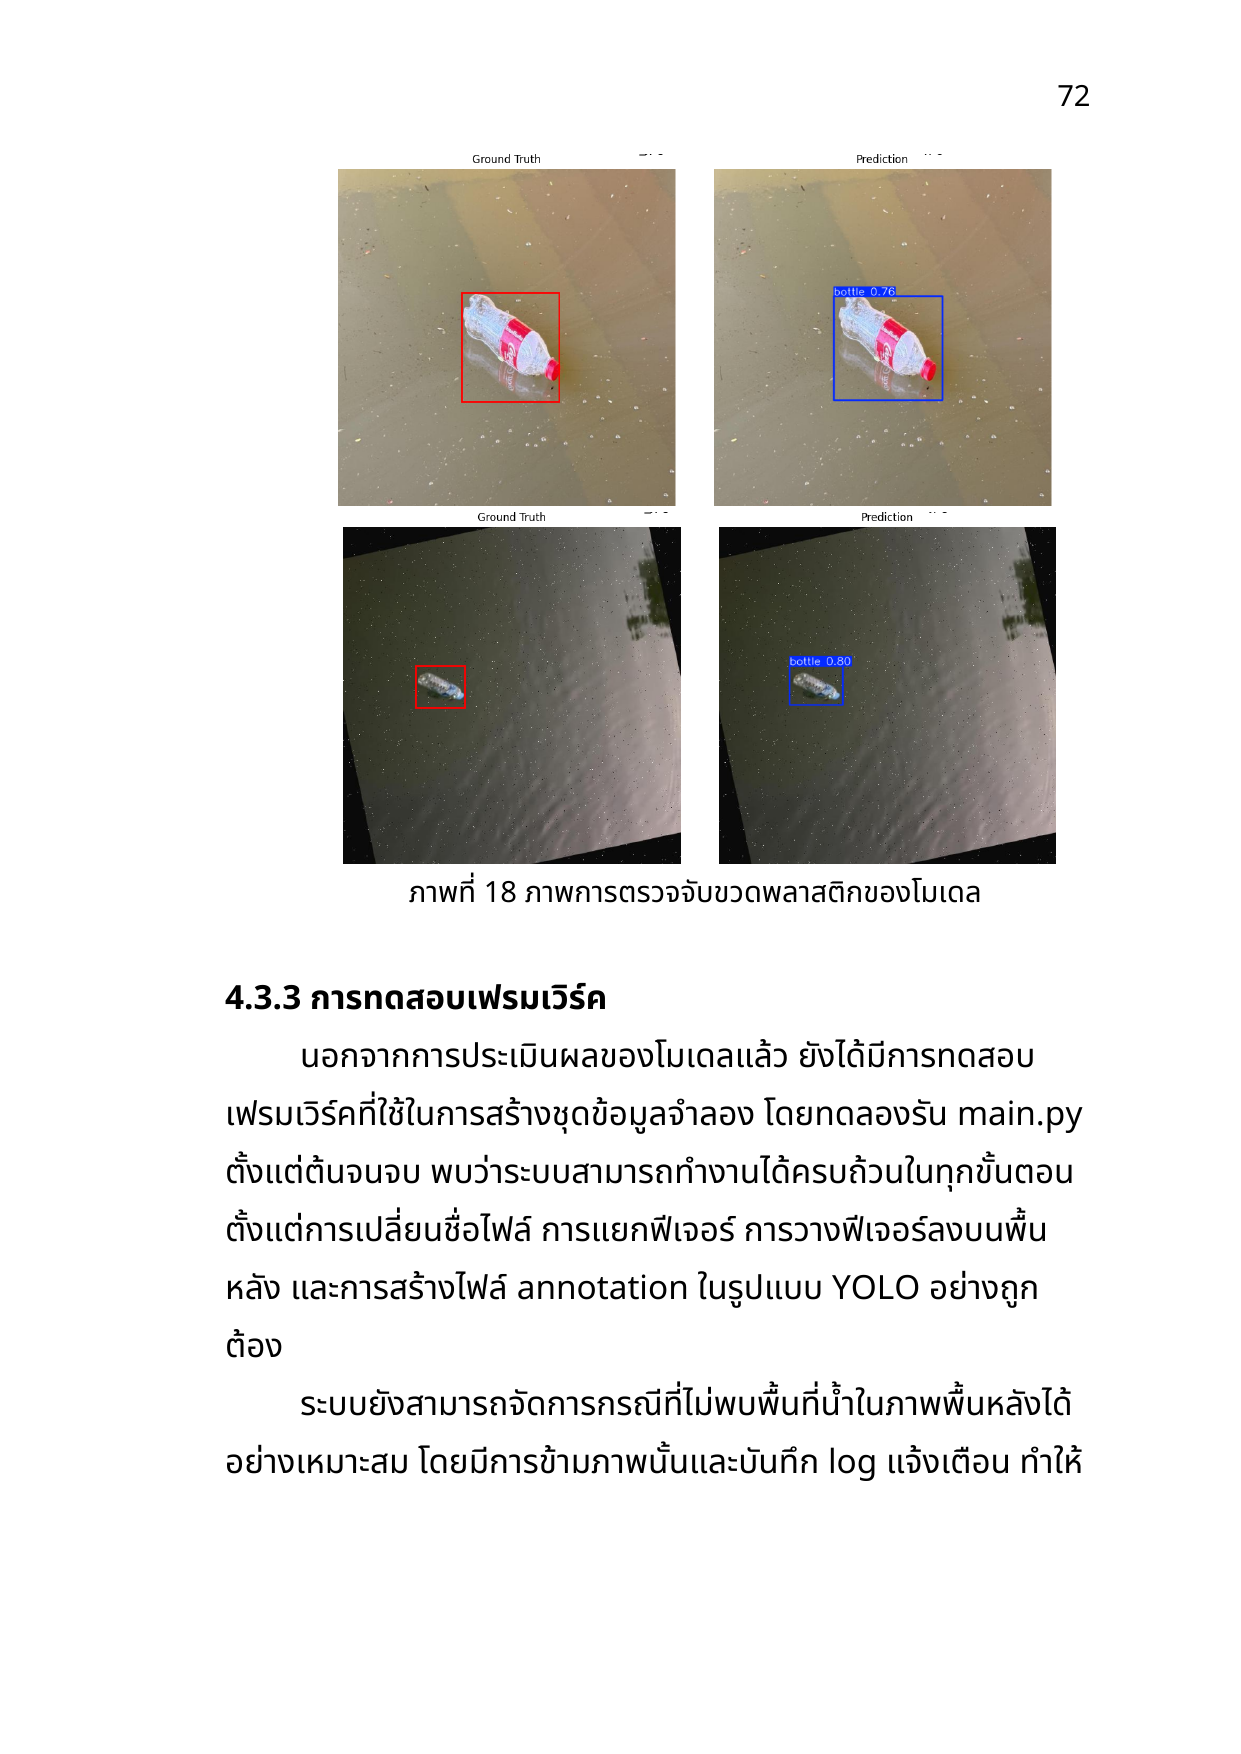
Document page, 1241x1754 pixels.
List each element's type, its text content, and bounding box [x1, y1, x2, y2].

text 4.3.3 การทดสอบเฟรมเวิร์ค [150, 974, 1090, 1024]
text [225, 1380, 1090, 1488]
picture [329, 512, 1061, 867]
text ภาพที่ 18 ภาพการตรวจจับขวดพลาสติกของโมเดล [225, 871, 1090, 915]
text นอกจากการประเมินผลของโมเดลแล้ว ยังได้มีการทดสอบเฟรมเวิร์คที่ใช้ในการสร้างชุดข้อมูลจำลอง โดยทดลองรัน main.py ตั้งแต่ต้นจนจบ พบว่าระบบสามารถทำงานได้ครบถ้วนในทุกขั้นตอน ตั้งแต่การเปลี่ยนชื่อไฟล์ การแยกฟีเจอร์ การวางฟีเจอร์ลงบนพื้นหลัง และการสร้างไฟล์ annotation ในรูปแบบ YOLO อย่างถูกต้อง [225, 1032, 1090, 1372]
picture [335, 154, 1055, 509]
